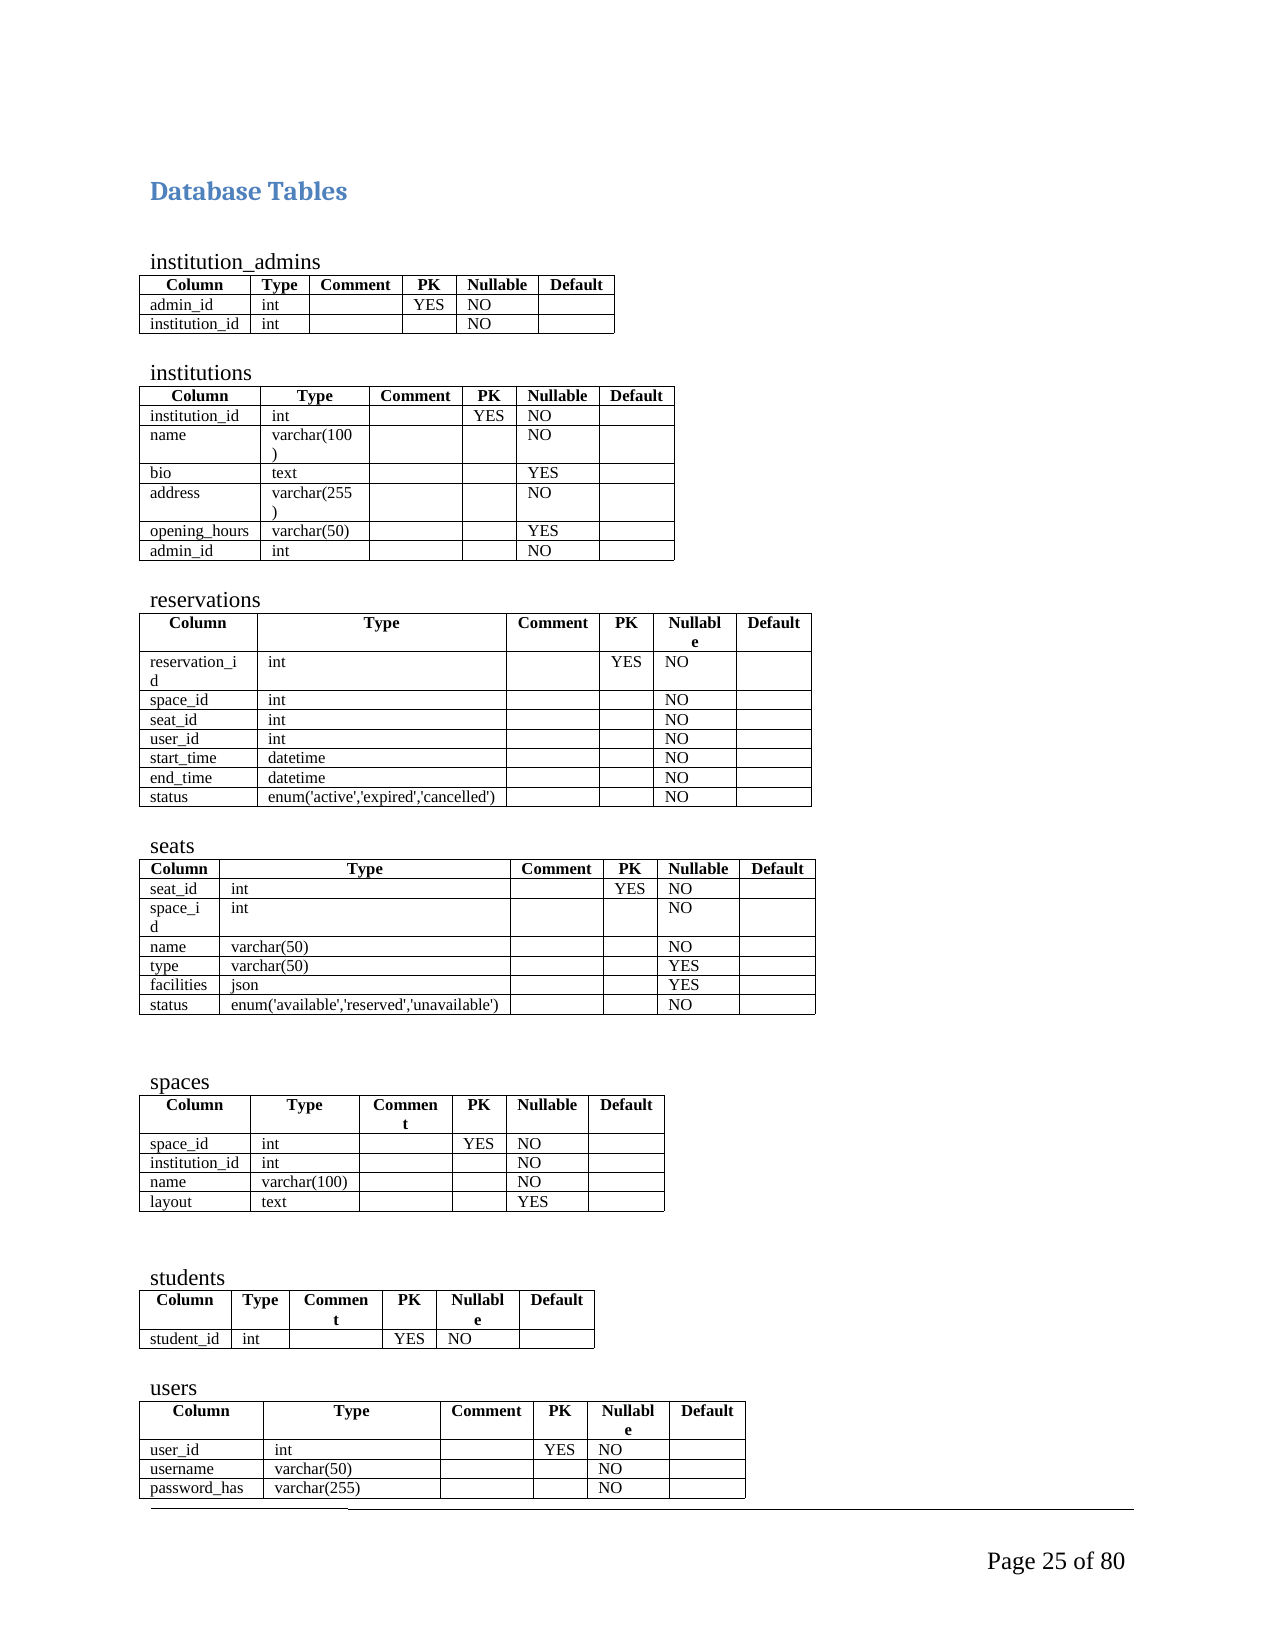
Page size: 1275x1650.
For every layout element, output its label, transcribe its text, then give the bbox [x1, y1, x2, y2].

table_cell [511, 879, 603, 898]
table_header PK [604, 860, 657, 878]
table_cell [600, 541, 674, 560]
table_header Nullable [517, 387, 599, 405]
table_cell [740, 937, 815, 956]
table_cell NO [654, 710, 736, 728]
table_cell YES [463, 406, 516, 424]
table_cell [600, 749, 653, 767]
table_cell YES [453, 1134, 506, 1153]
table_cell varchar(100) [261, 426, 369, 463]
table_header Comment [441, 1402, 533, 1439]
subtitle Database Tables [150, 176, 1125, 207]
table_cell [604, 995, 657, 1014]
table_cell NO [457, 295, 538, 313]
table_cell NO [658, 937, 739, 956]
table_cell [463, 522, 516, 540]
table_header Default [589, 1096, 664, 1133]
table_cell NO [507, 1134, 588, 1153]
table_cell [670, 1479, 745, 1497]
table_header Nullable [654, 614, 736, 651]
table_cell YES [403, 295, 456, 313]
table_cell [511, 995, 603, 1014]
table_cell int [251, 1154, 359, 1172]
table_cell user_id [140, 730, 257, 748]
table_cell text [251, 1192, 359, 1211]
table_cell opening_hours [140, 522, 260, 540]
table_cell NO [658, 899, 739, 936]
table_cell [370, 522, 462, 540]
table_cell [600, 768, 653, 787]
table_header PK [453, 1096, 506, 1133]
table_cell [737, 730, 811, 748]
table_cell YES [534, 1440, 587, 1459]
table_cell start_time [140, 749, 257, 767]
table_cell YES [517, 522, 599, 540]
table_cell [600, 464, 674, 482]
table_cell [463, 484, 516, 521]
table_cell [507, 768, 599, 787]
table_cell int [258, 710, 506, 728]
table_cell NO [457, 315, 538, 333]
table_cell [370, 541, 462, 560]
table_header Type [261, 387, 369, 405]
table_header Column [140, 1402, 263, 1439]
table_cell NO [654, 768, 736, 787]
table_cell space_id [140, 1134, 250, 1153]
table_cell [600, 710, 653, 728]
table_cell [604, 957, 657, 975]
table_cell NO [507, 1173, 588, 1191]
table_header Default [740, 860, 815, 878]
table_cell [360, 1192, 452, 1211]
table_cell space_id [140, 691, 257, 709]
table_header Default [670, 1402, 745, 1439]
table_cell NO [654, 730, 736, 748]
table_cell [740, 879, 815, 898]
table_cell YES [658, 976, 739, 994]
table_cell [737, 691, 811, 709]
table_header Comment [370, 387, 462, 405]
table_cell [507, 652, 599, 690]
table_header Column [140, 276, 250, 294]
table_cell [604, 937, 657, 956]
table_cell int [261, 541, 369, 560]
table_cell NO [654, 749, 736, 767]
table_cell [507, 691, 599, 709]
table_cell [600, 522, 674, 540]
table_header Nullable [457, 276, 538, 294]
table_cell [441, 1440, 533, 1459]
table_cell NO [517, 484, 599, 521]
table_cell [534, 1460, 587, 1478]
table_header PK [403, 276, 456, 294]
table_cell [589, 1173, 664, 1191]
table_header Column [140, 387, 260, 405]
table_cell [737, 788, 811, 806]
table_cell [740, 995, 815, 1014]
table_header Default [600, 387, 674, 405]
table_cell [360, 1154, 452, 1172]
table_cell [463, 426, 516, 463]
table_cell admin_id [140, 541, 260, 560]
table_header Column [140, 614, 257, 651]
table_cell status [140, 995, 219, 1014]
table_cell [600, 788, 653, 806]
table_cell [463, 541, 516, 560]
table_cell [520, 1330, 594, 1348]
table_cell YES [517, 464, 599, 482]
table_cell [290, 1330, 382, 1348]
table_cell int [251, 1134, 359, 1153]
table_cell student_id [140, 1330, 231, 1348]
table_header Type [251, 1096, 359, 1133]
table_cell [511, 957, 603, 975]
table_cell YES [383, 1330, 436, 1348]
table_cell password_hash [140, 1479, 263, 1497]
table_cell institution_id [140, 1154, 250, 1172]
table_cell space_id [140, 899, 219, 936]
table_cell varchar(100) [251, 1173, 359, 1191]
table_cell [600, 406, 674, 424]
table_cell int [261, 406, 369, 424]
table_cell [539, 295, 614, 313]
table_header Comment [511, 860, 603, 878]
table_header Column [140, 1096, 250, 1133]
table_cell varchar(255) [261, 484, 369, 521]
table_cell int [251, 295, 309, 313]
table_cell [589, 1192, 664, 1211]
table_cell [453, 1192, 506, 1211]
table_cell varchar(50) [220, 937, 510, 956]
text institutions [150, 359, 1125, 386]
table_cell address [140, 484, 260, 521]
table_cell facilities [140, 976, 219, 994]
table_cell [370, 426, 462, 463]
table_header Default [539, 276, 614, 294]
table_cell int [258, 730, 506, 748]
table_header Type [232, 1291, 289, 1328]
table_cell [360, 1134, 452, 1153]
table_cell layout [140, 1192, 250, 1211]
table_cell [507, 710, 599, 728]
table_cell seat_id [140, 879, 219, 898]
table_header PK [463, 387, 516, 405]
table_cell [737, 710, 811, 728]
table_cell text [261, 464, 369, 482]
table_cell varchar(255) [264, 1479, 440, 1497]
table_cell NO [588, 1479, 669, 1497]
table_cell [310, 315, 402, 333]
table_cell int [258, 691, 506, 709]
table_cell name [140, 426, 260, 463]
table_cell [403, 315, 456, 333]
table_header Nullable [588, 1402, 669, 1439]
table_cell YES [600, 652, 653, 690]
table_cell [600, 730, 653, 748]
table_cell [737, 749, 811, 767]
table_cell [360, 1173, 452, 1191]
table_cell NO [654, 788, 736, 806]
table_cell int [220, 899, 510, 936]
text spaces [150, 1068, 1125, 1095]
table_cell [740, 899, 815, 936]
table_header Comment [310, 276, 402, 294]
table_cell [534, 1479, 587, 1497]
table_cell seat_id [140, 710, 257, 728]
table_cell NO [517, 541, 599, 560]
table_cell admin_id [140, 295, 250, 313]
table_cell [441, 1460, 533, 1478]
table_header Comment [507, 614, 599, 651]
table_cell datetime [258, 749, 506, 767]
text reservations [150, 586, 1125, 613]
table_cell YES [658, 957, 739, 975]
table_cell [589, 1134, 664, 1153]
table_cell user_id [140, 1440, 263, 1459]
table_header Type [258, 614, 506, 651]
table_cell [370, 484, 462, 521]
table_header Default [737, 614, 811, 651]
table_cell NO [658, 995, 739, 1014]
table_cell [740, 957, 815, 975]
table_header PK [534, 1402, 587, 1439]
text institution_admins [150, 248, 1125, 275]
table_cell enum('available','reserved','unavailable') [220, 995, 510, 1014]
table_cell bio [140, 464, 260, 482]
table_cell enum('active','expired','cancelled') [258, 788, 506, 806]
table_cell [370, 406, 462, 424]
table_cell varchar(50) [220, 957, 510, 975]
table_cell NO [654, 652, 736, 690]
table_header Column [140, 1291, 231, 1328]
table_cell institution_id [140, 315, 250, 333]
table_cell [453, 1173, 506, 1191]
text students [150, 1264, 1125, 1290]
table_cell username [140, 1460, 263, 1478]
table_cell int [251, 315, 309, 333]
table_cell NO [517, 406, 599, 424]
table_cell varchar(50) [261, 522, 369, 540]
table_cell [463, 464, 516, 482]
table_header Type [251, 276, 309, 294]
table_cell NO [588, 1460, 669, 1478]
table_cell [589, 1154, 664, 1172]
table_cell [507, 788, 599, 806]
table_cell [539, 315, 614, 333]
table_cell [511, 976, 603, 994]
table_cell [453, 1154, 506, 1172]
table_header PK [600, 614, 653, 651]
table_header Column [140, 860, 219, 878]
table_header Comment [290, 1291, 382, 1328]
table_header Type [264, 1402, 440, 1439]
table_cell [441, 1479, 533, 1497]
table_header Nullable [507, 1096, 588, 1133]
table_cell name [140, 1173, 250, 1191]
table_cell json [220, 976, 510, 994]
table_cell [511, 899, 603, 936]
table_header Nullable [437, 1291, 519, 1328]
table_cell NO [437, 1330, 519, 1348]
table_cell [507, 730, 599, 748]
table_cell int [264, 1440, 440, 1459]
table_header PK [383, 1291, 436, 1328]
table_cell varchar(50) [264, 1460, 440, 1478]
table_cell [600, 691, 653, 709]
table_cell [604, 976, 657, 994]
table_cell [670, 1440, 745, 1459]
table_cell [670, 1460, 745, 1478]
table_cell reservation_id [140, 652, 257, 690]
table_cell [370, 464, 462, 482]
table_cell type [140, 957, 219, 975]
table_cell int [220, 879, 510, 898]
table_header Type [220, 860, 510, 878]
table_cell datetime [258, 768, 506, 787]
table_cell [600, 426, 674, 463]
table_cell [737, 652, 811, 690]
table_cell YES [604, 879, 657, 898]
table_cell NO [507, 1154, 588, 1172]
table_cell YES [507, 1192, 588, 1211]
table_cell name [140, 937, 219, 956]
table_cell int [232, 1330, 289, 1348]
table_cell [511, 937, 603, 956]
table_header Comment [360, 1096, 452, 1133]
table_header Default [520, 1291, 594, 1328]
text seats [150, 833, 1125, 859]
table_cell int [258, 652, 506, 690]
table_header Nullable [658, 860, 739, 878]
table_cell [507, 749, 599, 767]
table_cell [740, 976, 815, 994]
table_cell NO [588, 1440, 669, 1459]
table_cell NO [654, 691, 736, 709]
table_cell [600, 484, 674, 521]
table_cell institution_id [140, 406, 260, 424]
table_cell [737, 768, 811, 787]
table_cell NO [517, 426, 599, 463]
table_cell [310, 295, 402, 313]
table_cell [604, 899, 657, 936]
table_cell status [140, 788, 257, 806]
table_cell end_time [140, 768, 257, 787]
table_cell NO [658, 879, 739, 898]
text users [150, 1374, 1125, 1401]
